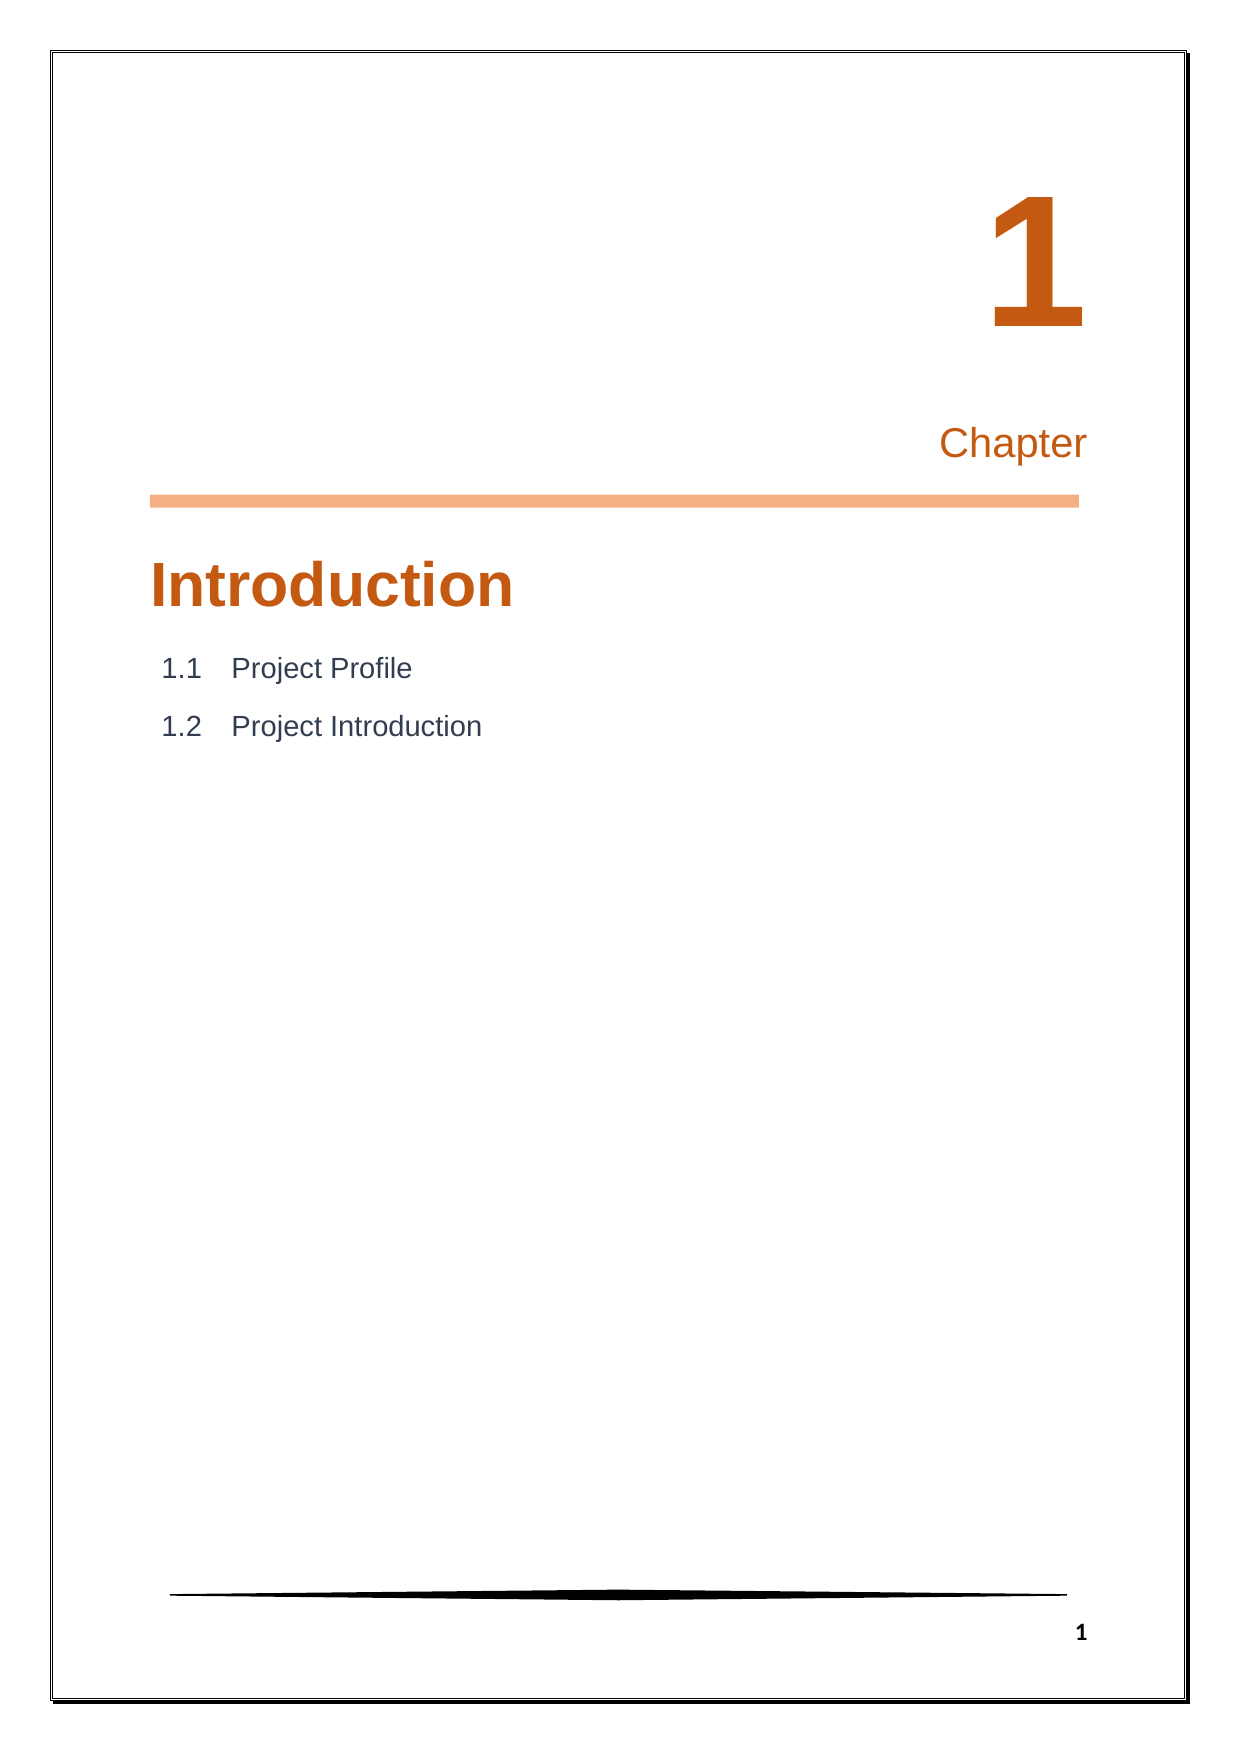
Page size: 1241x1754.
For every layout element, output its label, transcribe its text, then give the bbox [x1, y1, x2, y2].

table_header 1.1 [150, 651, 220, 709]
table_cell 1.2 [150, 709, 220, 768]
table_header Project Profile [220, 651, 646, 709]
text 1 [900, 150, 1087, 366]
text Chapter [150, 419, 1087, 467]
text Introduction [150, 548, 1087, 619]
table_cell Project Introduction [220, 709, 646, 768]
